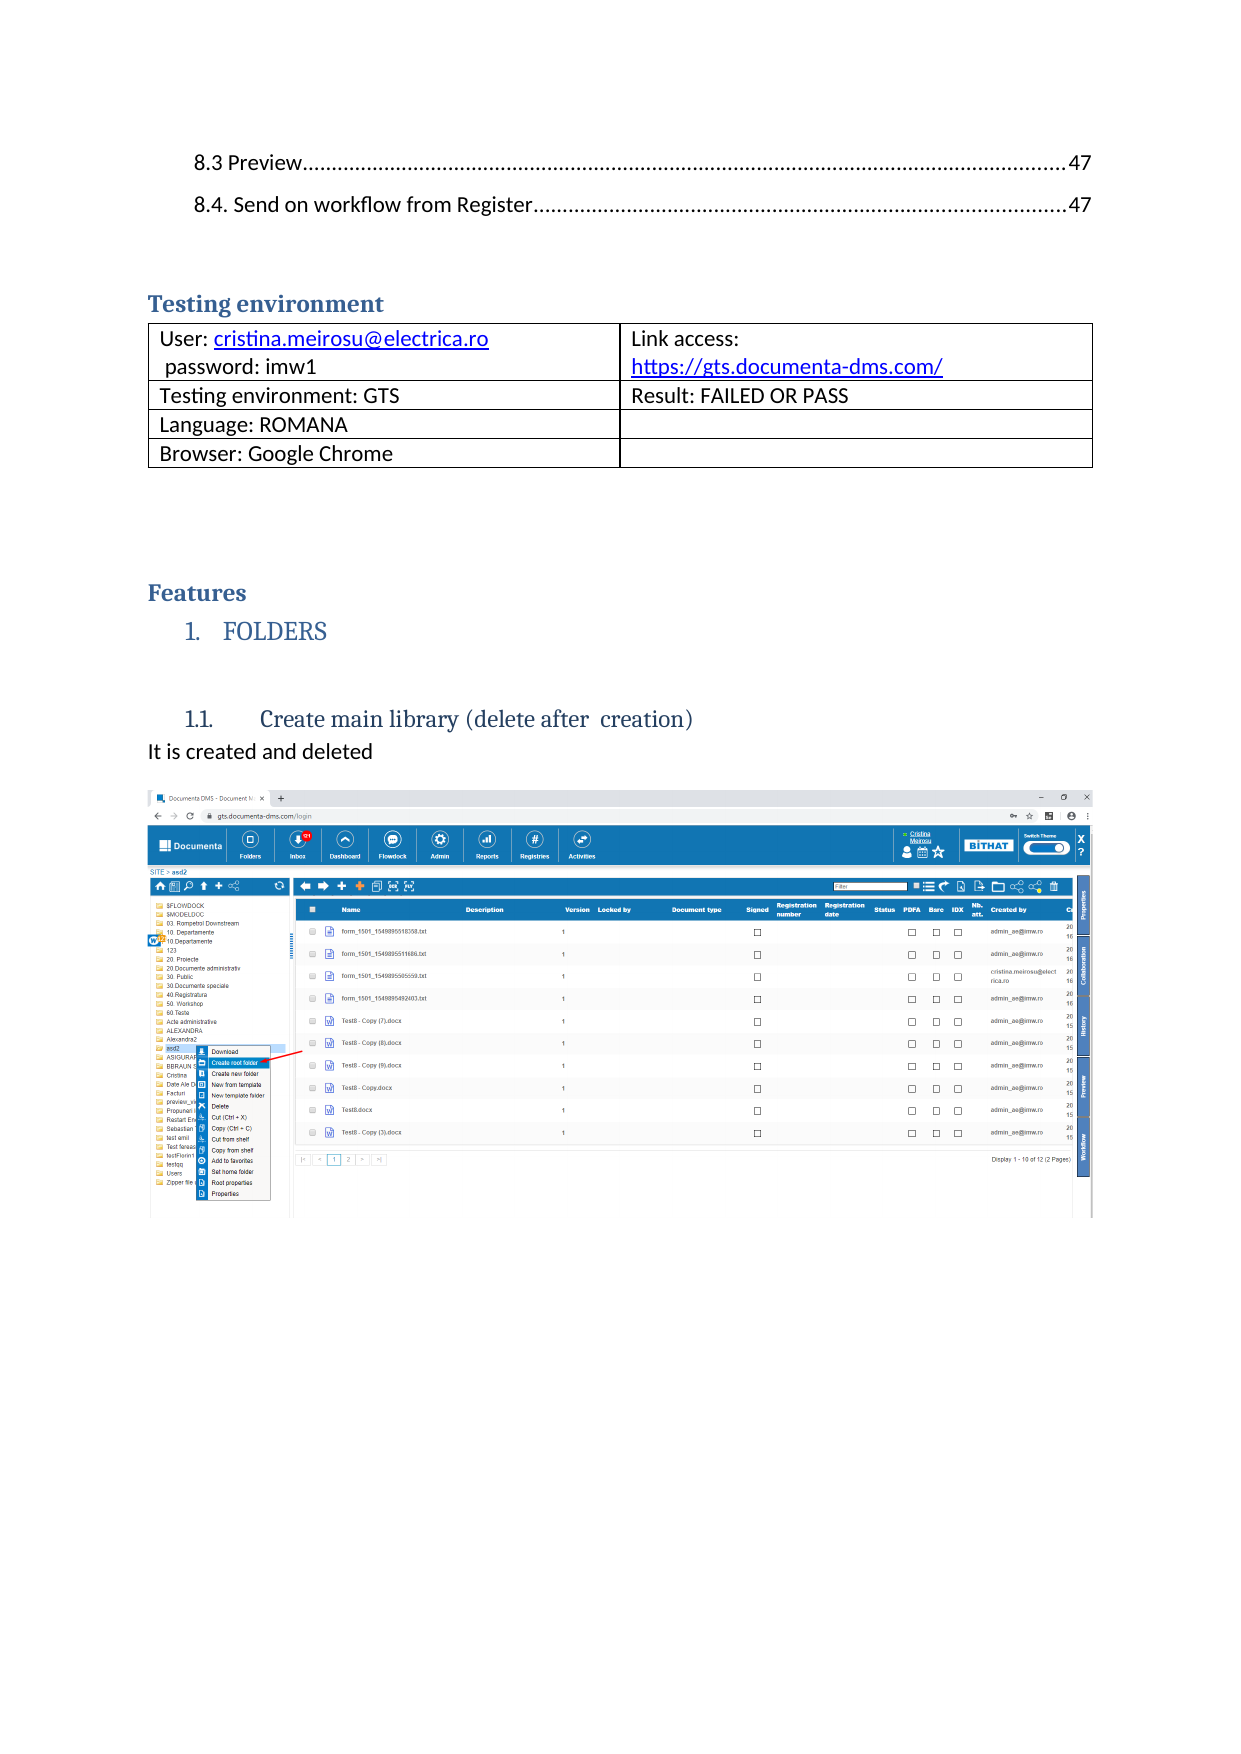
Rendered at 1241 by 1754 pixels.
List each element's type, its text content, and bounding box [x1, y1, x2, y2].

table_cell Language: ROMANA [149, 410, 619, 438]
table_cell Testing environment: GTS [149, 381, 619, 409]
table_cell Browser: Google Chrome [149, 439, 619, 467]
subtitle Create main library (delete after creation) [185, 704, 1093, 733]
picture [147, 790, 1093, 1218]
subtitle Testing environment [148, 290, 1093, 319]
subtitle FOLDERS [185, 616, 1093, 647]
table_cell [621, 410, 1092, 438]
table_header Link access: https://gts.documenta-dms.com/ [621, 324, 1092, 380]
table_header User: cristina.meirosu@electrica.ro password: imw1 [149, 324, 619, 380]
subtitle Features [148, 578, 1093, 607]
text It is created and deleted [148, 737, 1093, 766]
table_cell [621, 439, 1092, 467]
table_cell Result: FAILED OR PASS [621, 381, 1092, 409]
